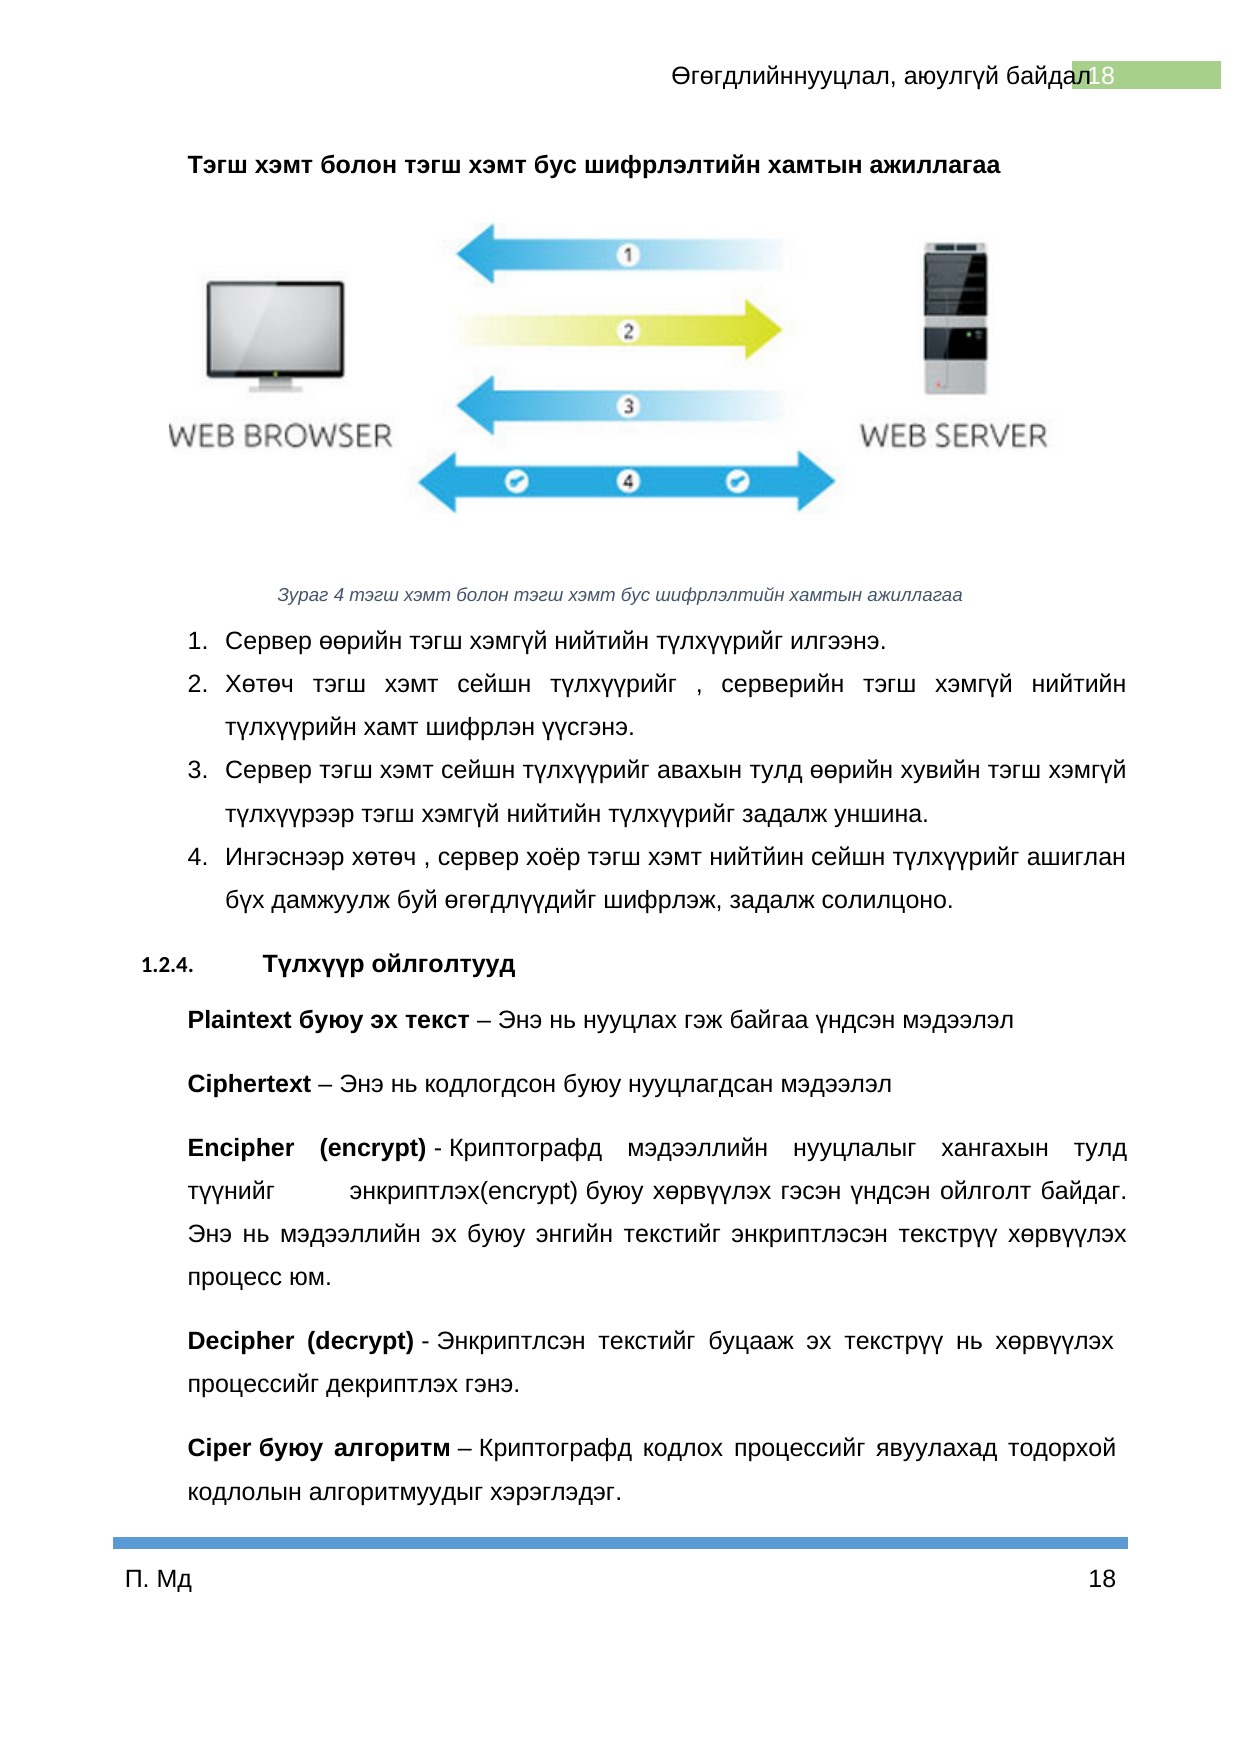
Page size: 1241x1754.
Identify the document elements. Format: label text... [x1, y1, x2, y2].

text Decipher (decrypt) - Энкриптлсэн текстийг буцааж эх текстрүү нь хөрвүүлэх процессийг декриптлэх гэнэ. [112, 1326, 1128, 1398]
text Ciphertext – Энэ нь кодлогдсон буюу нууцлагдсан мэдээлэл [112, 1069, 1128, 1098]
text Plaintext буюу эх текст – Энэ нь нууцлах гэж байгаа үндсэн мэдээлэл [112, 1005, 1128, 1034]
text Ciper буюу алгоритм – Криптографд кодлох процессийг явуулахад тодорхой кодлолын алгоритмуудыг хэрэглэдэг. [112, 1433, 1128, 1505]
list Сервер тэгш хэмт сейшн түлхүүрийг авахын тулд өөрийн хувийн тэгш хэмгүй түлхүүрээр тэгш хэмгүй нийтийн түлхүүрийг задалж уншина. [187, 755, 1128, 827]
list Cервер өөрийн тэгш хэмгүй нийтийн түлхүүрийг илгээнэ. [187, 626, 1128, 655]
picture [168, 213, 1094, 549]
list Ингэснээр хөтөч , сервер хоёр тэгш хэмт нийтйин сейшн түлхүүрийг ашиглан бүх дамжуулж буй өгөгдлүүдийг шифрлэж, задалж солилцоно. [187, 842, 1128, 913]
text Зураг 4 тэгш хэмт болон тэгш хэмт бус шифрлэлтийн хамтын ажиллагаа [112, 584, 1128, 605]
text Encipher (encrypt) - Криптографд мэдээллийн нууцлалыг хангахын тулд түүнийг энкриптлэх(encrypt) буюу хөрвүүлэх гэсэн үндсэн ойлголт байдаг. Энэ нь мэдээллийн эх буюу энгийн текстийг энкриптлэсэн текстрүү хөрвүүлэх процесс юм. [187, 1133, 1128, 1291]
text Тэгш хэмт болон тэгш хэмт бус шифрлэлтийн хамтын ажиллагаа [112, 150, 1128, 179]
text Түлхүүр ойлголтууд [141, 949, 1128, 978]
list Хөтөч тэгш хэмт сейшн түлхүүрийг , серверийн тэгш хэмгүй нийтийн түлхүүрийн хамт шифрлэн үүсгэнэ. [187, 669, 1128, 741]
